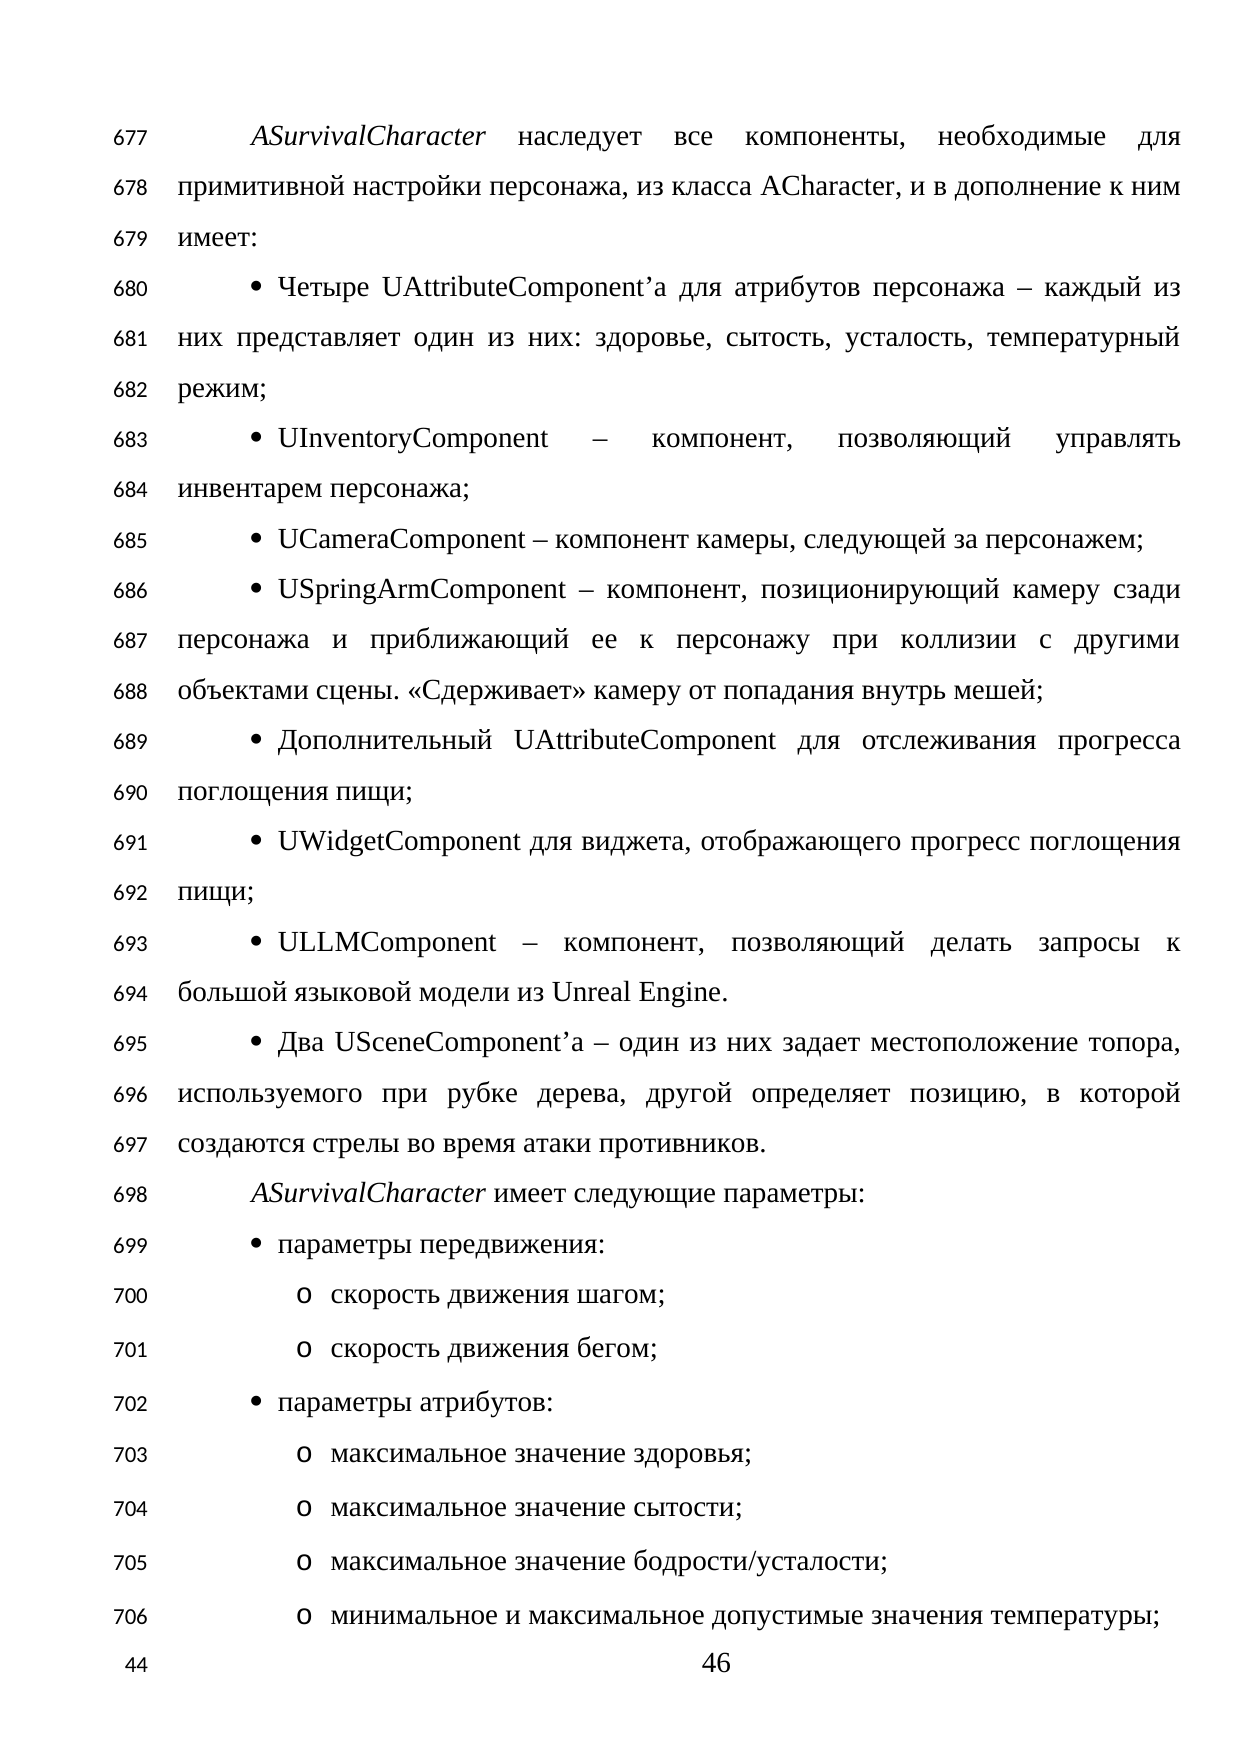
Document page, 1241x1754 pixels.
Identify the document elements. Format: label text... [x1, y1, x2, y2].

list максимальное значение бодрости/усталости; [295, 1543, 1181, 1579]
list USpringArmComponent – компонент, позиционирующий камеру сзади персонажа и приближающий ее к персонажу при коллизии с другими объектами сцены. «Сдерживает» камеру от попадания внутрь мешей; [177, 571, 1181, 706]
list UCameraComponent – компонент камеры, следующей за персонажем; [177, 521, 1181, 554]
list максимальное значение здоровья; [295, 1435, 1181, 1471]
text ASurvivalCharacter наследует все компоненты, необходимые для примитивной настройки персонажа, из класса ACharacter, и в дополнение к ним имеет: [177, 118, 1181, 252]
list скорость движения шагом; [295, 1276, 1181, 1312]
list параметры передвижения: [177, 1226, 1181, 1259]
text ASurvivalCharacter имеет следующие параметры: [177, 1176, 1181, 1209]
list скорость движения бегом; [295, 1330, 1181, 1366]
list минимальное и максимальное допустимые значения температуры; [295, 1597, 1181, 1633]
list параметры атрибутов: [177, 1384, 1181, 1418]
list Четыре UAttributeComponent’а для атрибутов персонажа – каждый из них представляет один из них: здоровье, сытость, усталость, температурный режим; [177, 269, 1181, 403]
list максимальное значение сытости; [295, 1489, 1181, 1525]
list Два USceneComponent’а – один из них задает местоположение топора, используемого при рубке дерева, другой определяет позицию, в которой создаются стрелы во время атаки противников. [177, 1024, 1181, 1159]
list UInventoryComponent – компонент, позволяющий управлять инвентарем персонажа; [177, 420, 1181, 504]
list Дополнительный UAttributeComponent для отслеживания прогресса поглощения пищи; [177, 722, 1181, 806]
list UWidgetComponent для виджета, отображающего прогресс поглощения пищи; [177, 823, 1181, 907]
list ULLMComponent – компонент, позволяющий делать запросы к большой языковой модели из Unreal Engine. [177, 924, 1181, 1008]
